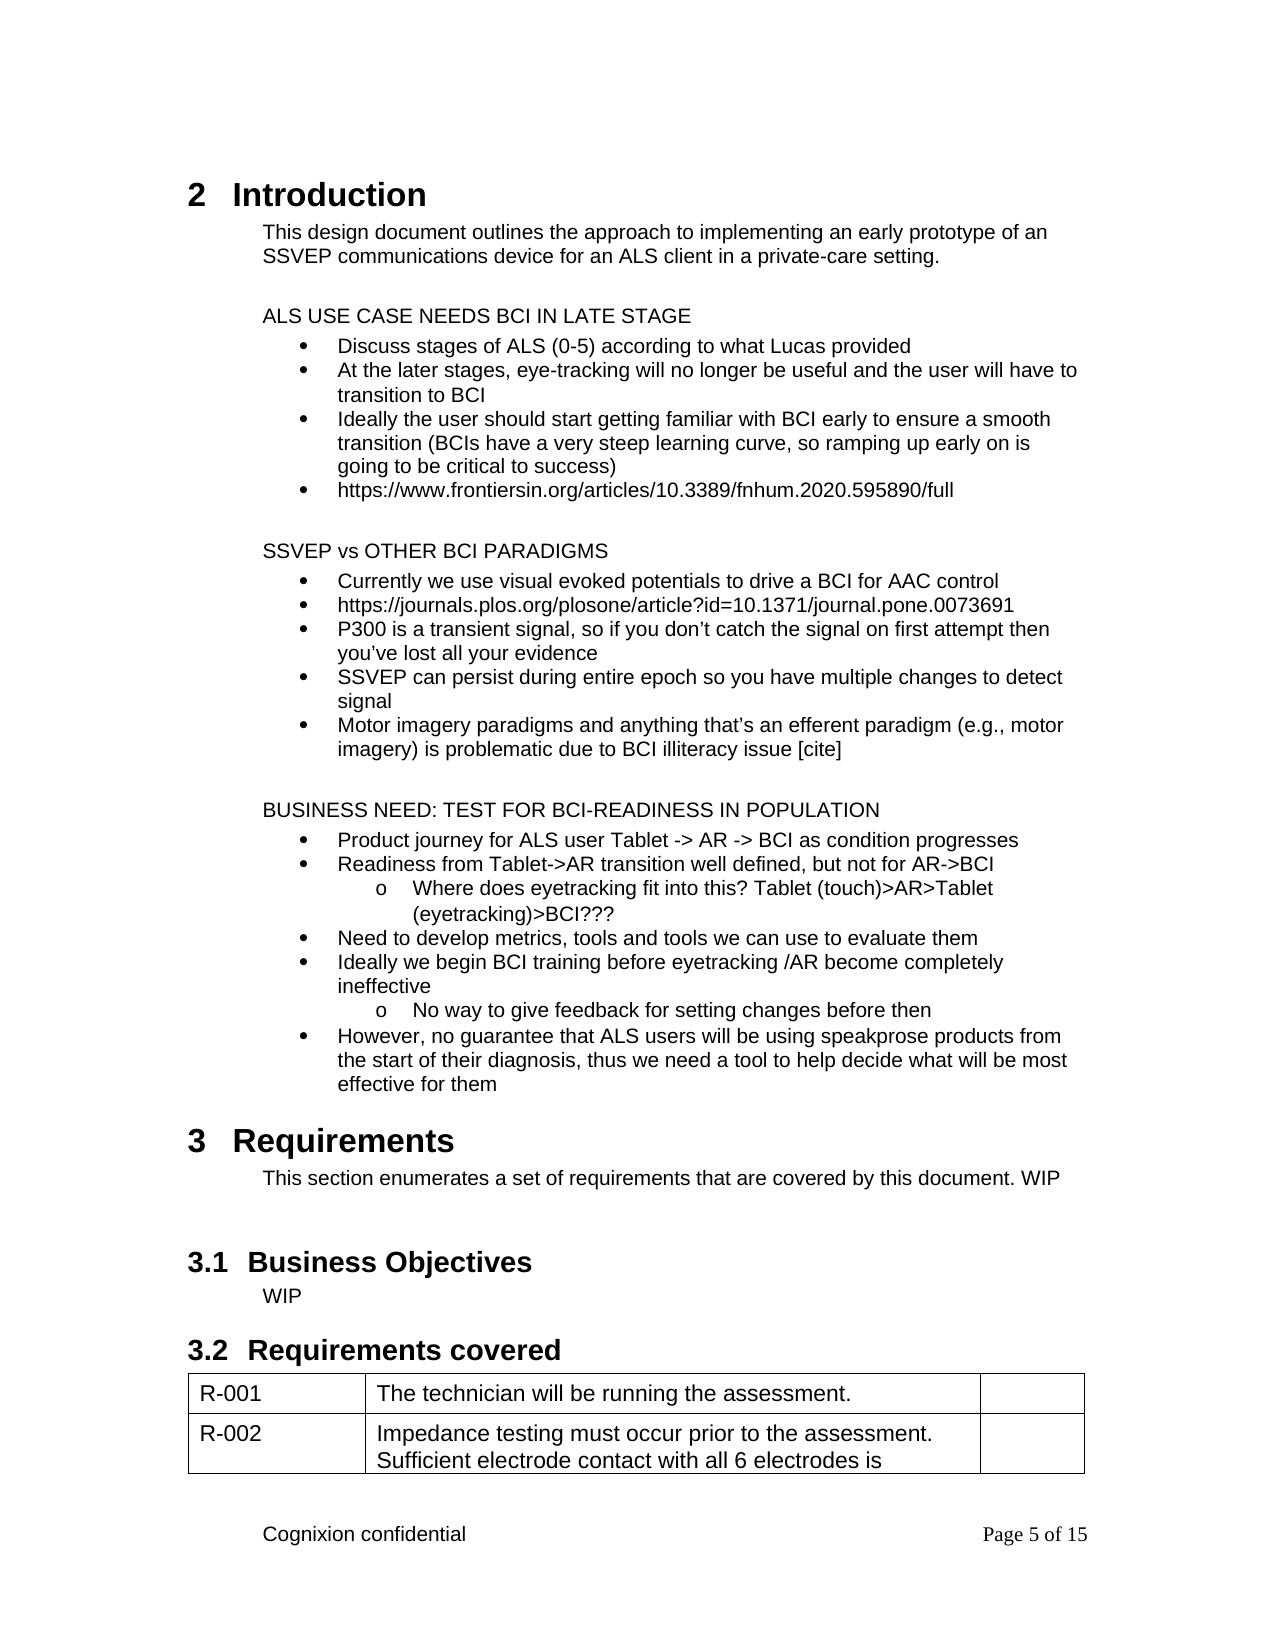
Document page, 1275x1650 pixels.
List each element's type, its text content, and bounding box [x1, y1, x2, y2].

text SSVEP vs OTHER BCI PARADIGMS [262, 539, 1087, 563]
table_cell R-002 [189, 1414, 365, 1473]
subtitle Introduction [187, 175, 1087, 213]
table_header R-001 [189, 1374, 365, 1413]
text ALS USE CASE NEEDS BCI IN LATE STAGE [262, 304, 1087, 328]
list Where does eyetracking fit into this? Tablet (touch)>AR>Tablet (eyetracking)>BCI??? [375, 876, 1087, 926]
table_header The technician will be running the assessment. [366, 1374, 980, 1413]
list At the later stages, eye-tracking will no longer be useful and the user will have to transition to BCI [300, 358, 1087, 406]
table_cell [366, 1414, 980, 1473]
text This section enumerates a set of requirements that are covered by this document. WIP [262, 1165, 1087, 1189]
list Product journey for ALS user Tablet -> AR -> BCI as condition progresses [300, 828, 1087, 852]
text This design document outlines the approach to implementing an early prototype of an SSVEP communications device for an ALS client in a private-care setting. [262, 220, 1087, 268]
list No way to give feedback for setting changes before then [375, 998, 1087, 1024]
table_cell [981, 1414, 1084, 1473]
subtitle Requirements [187, 1121, 1087, 1159]
subtitle Requirements covered [187, 1333, 1087, 1367]
text WIP [262, 1284, 1087, 1308]
table_header [981, 1374, 1084, 1413]
list Readiness from Tablet->AR transition well defined, but not for AR->BCI [300, 852, 1087, 876]
list P300 is a transient signal, so if you don’t catch the signal on first attempt then you’ve lost all your evidence [300, 617, 1087, 665]
list https://journals.plos.org/plosone/article?id=10.1371/journal.pone.0073691 [300, 593, 1087, 617]
list Need to develop metrics, tools and tools we can use to evaluate them [300, 926, 1087, 950]
list Currently we use visual evoked potentials to drive a BCI for AAC control [300, 569, 1087, 593]
list However, no guarantee that ALS users will be using speakprose products from the start of their diagnosis, thus we need a tool to help decide what will be most effective for them [300, 1024, 1087, 1096]
list SSVEP can persist during entire epoch so you have multiple changes to detect signal [300, 665, 1087, 713]
text BUSINESS NEED: TEST FOR BCI-READINESS IN POPULATION [262, 798, 1087, 822]
list Ideally we begin BCI training before eyetracking /AR become completely ineffective [300, 950, 1087, 998]
list https://www.frontiersin.org/articles/10.3389/fnhum.2020.595890/full [300, 478, 1087, 502]
list Ideally the user should start getting familiar with BCI early to ensure a smooth transition (BCIs have a very steep learning curve, so ramping up early on is going to be critical to success) [300, 406, 1087, 478]
list Motor imagery paradigms and anything that’s an efferent paradigm (e.g., motor imagery) is problematic due to BCI illiteracy issue [cite] [300, 713, 1087, 761]
subtitle Business Objectives [187, 1244, 1087, 1278]
list Discuss stages of ALS (0-5) according to what Lucas provided [300, 334, 1087, 358]
